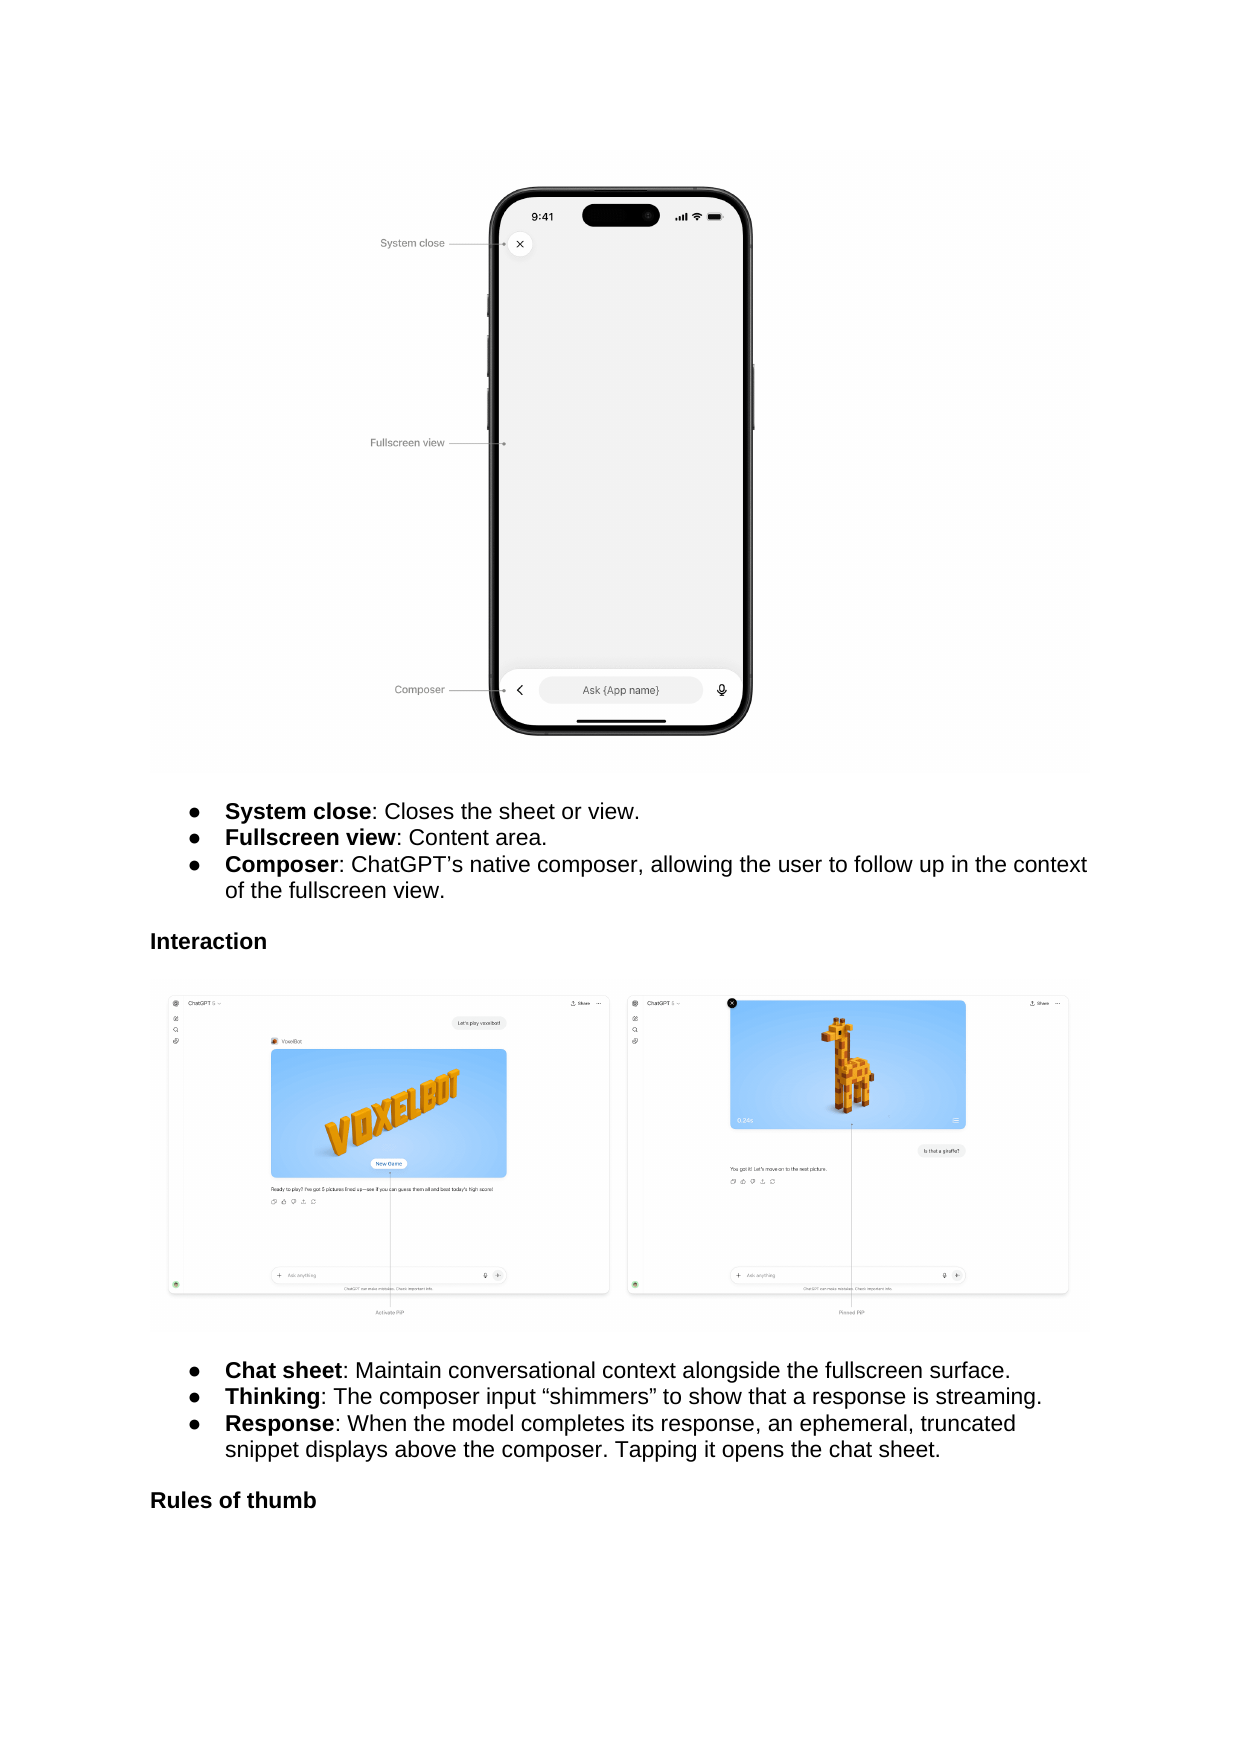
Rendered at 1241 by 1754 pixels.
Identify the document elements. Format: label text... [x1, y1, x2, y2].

picture [150, 979, 1091, 1332]
picture [150, 150, 1091, 773]
list Fullscreen view: Content area. [187, 824, 1090, 851]
list Composer: ChatGPT’s native composer, allowing the user to follow up in the context of the fullscreen view. [187, 851, 1090, 903]
list Chat sheet: Maintain conversational context alongside the fullscreen surface. [187, 1357, 1090, 1383]
text Rules of thumb [150, 1487, 1090, 1513]
list System close: Closes the sheet or view. [187, 798, 1090, 824]
text Interaction [150, 928, 1090, 955]
list Thinking: The composer input “shimmers” to show that a response is streaming. [187, 1383, 1090, 1409]
list Response: When the model completes its response, an ephemeral, truncated snippet displays above the composer. Tapping it opens the chat sheet. [187, 1409, 1090, 1462]
